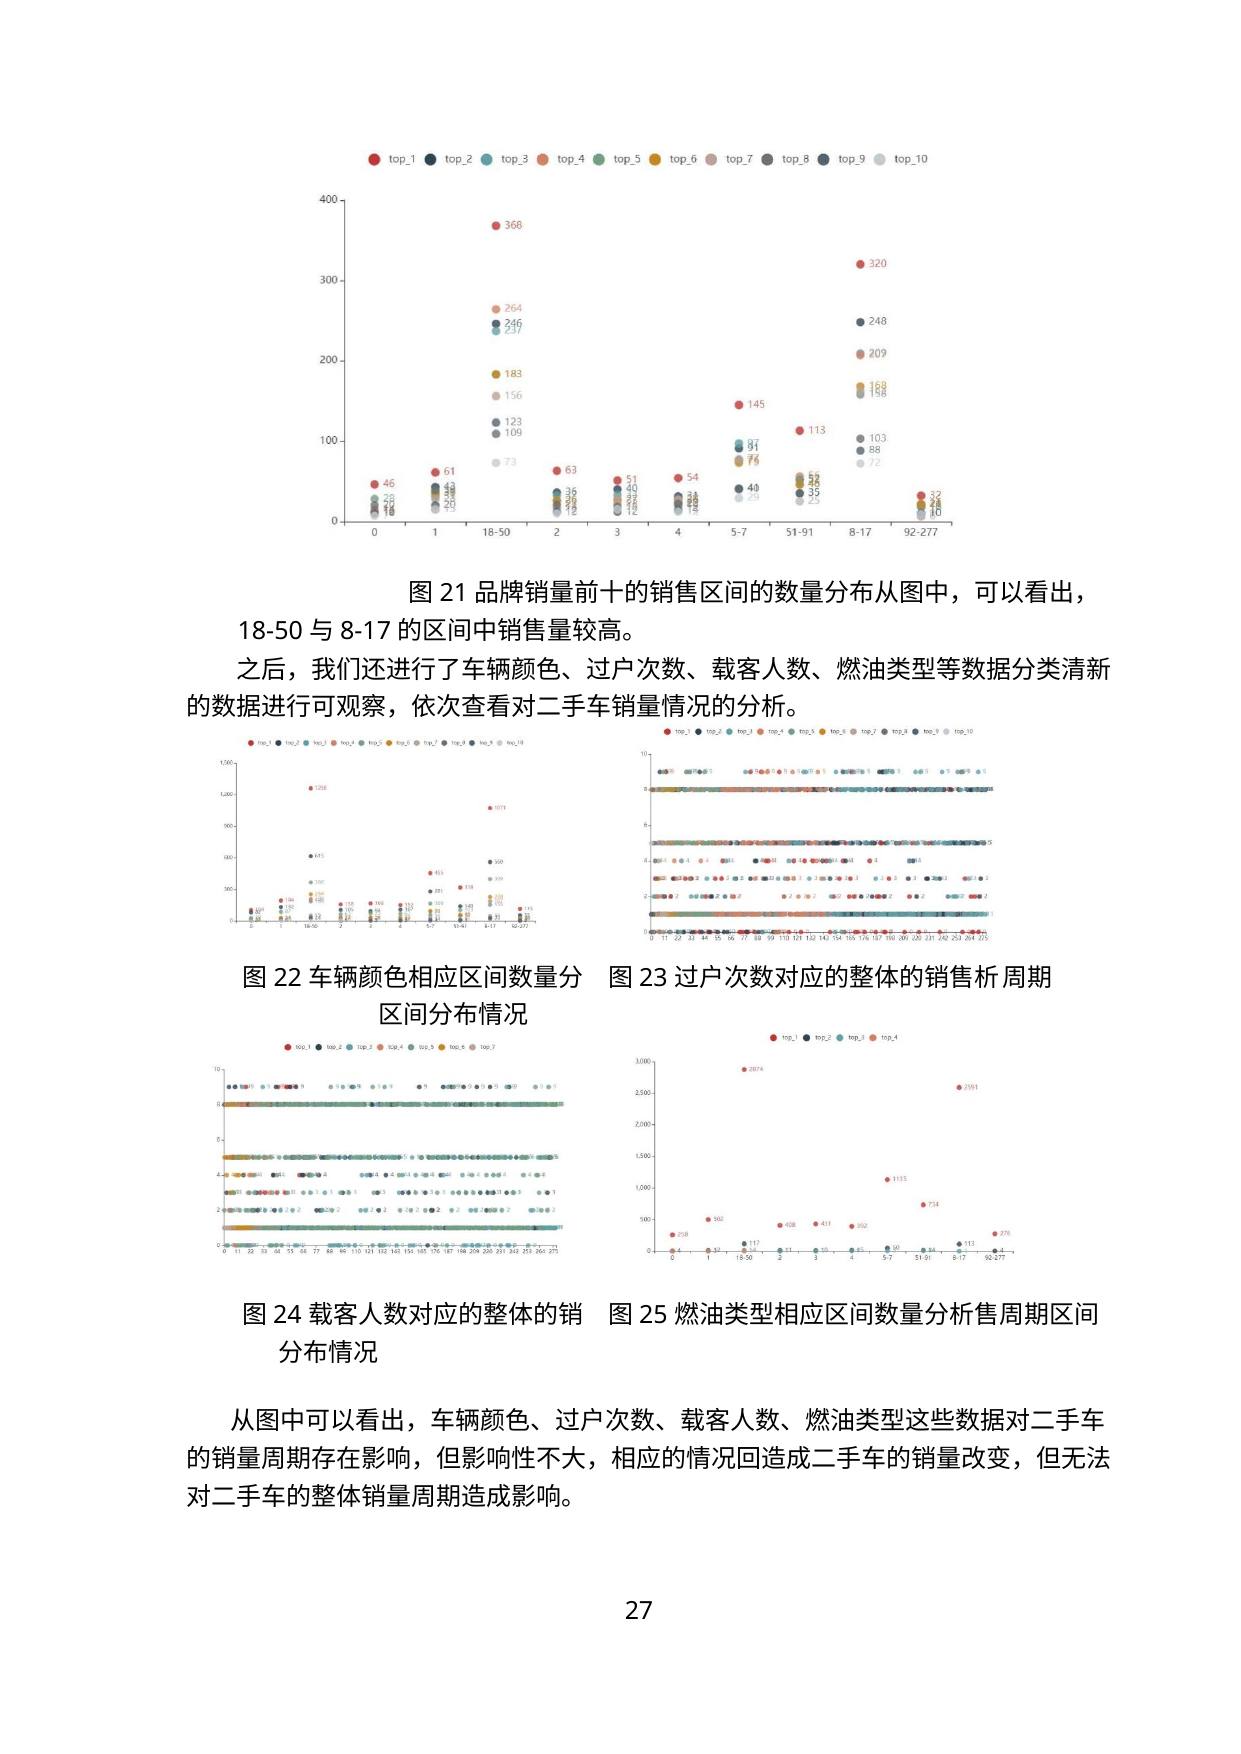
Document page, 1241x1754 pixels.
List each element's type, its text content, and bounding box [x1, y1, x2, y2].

text 图 21 品牌销量前十的销售区间的数量分布从图中，可以看出，18-50 与 8-17 的区间中销售量较高。 [237, 572, 1118, 646]
text 图 24 载客人数对应的整体的销 图 25 燃油类型相应区间数量分析售周期区间分布情况 [242, 1294, 1118, 1368]
picture [295, 150, 995, 559]
picture [205, 736, 577, 938]
picture [194, 1041, 588, 1274]
picture [625, 725, 1044, 949]
text 图 22 车辆颜色相应区间数量分 图 23 过户次数对应的整体的销售析 周期区间分布情况 [243, 957, 1072, 1031]
text 之后，我们还进行了车辆颜色、过户次数、载客人数、燃油类型等数据分类清新的数据进行可观察，依次查看对二手车销量情况的分析。 [186, 649, 1118, 723]
picture [617, 1033, 1053, 1282]
text 从图中可以看出，车辆颜色、过户次数、载客人数、燃油类型这些数据对二手车的销量周期存在影响，但影响性不大，相应的情况回造成二手车的销量改变，但无法对二手车的整体销量周期造成影响。 [186, 1401, 1118, 1512]
